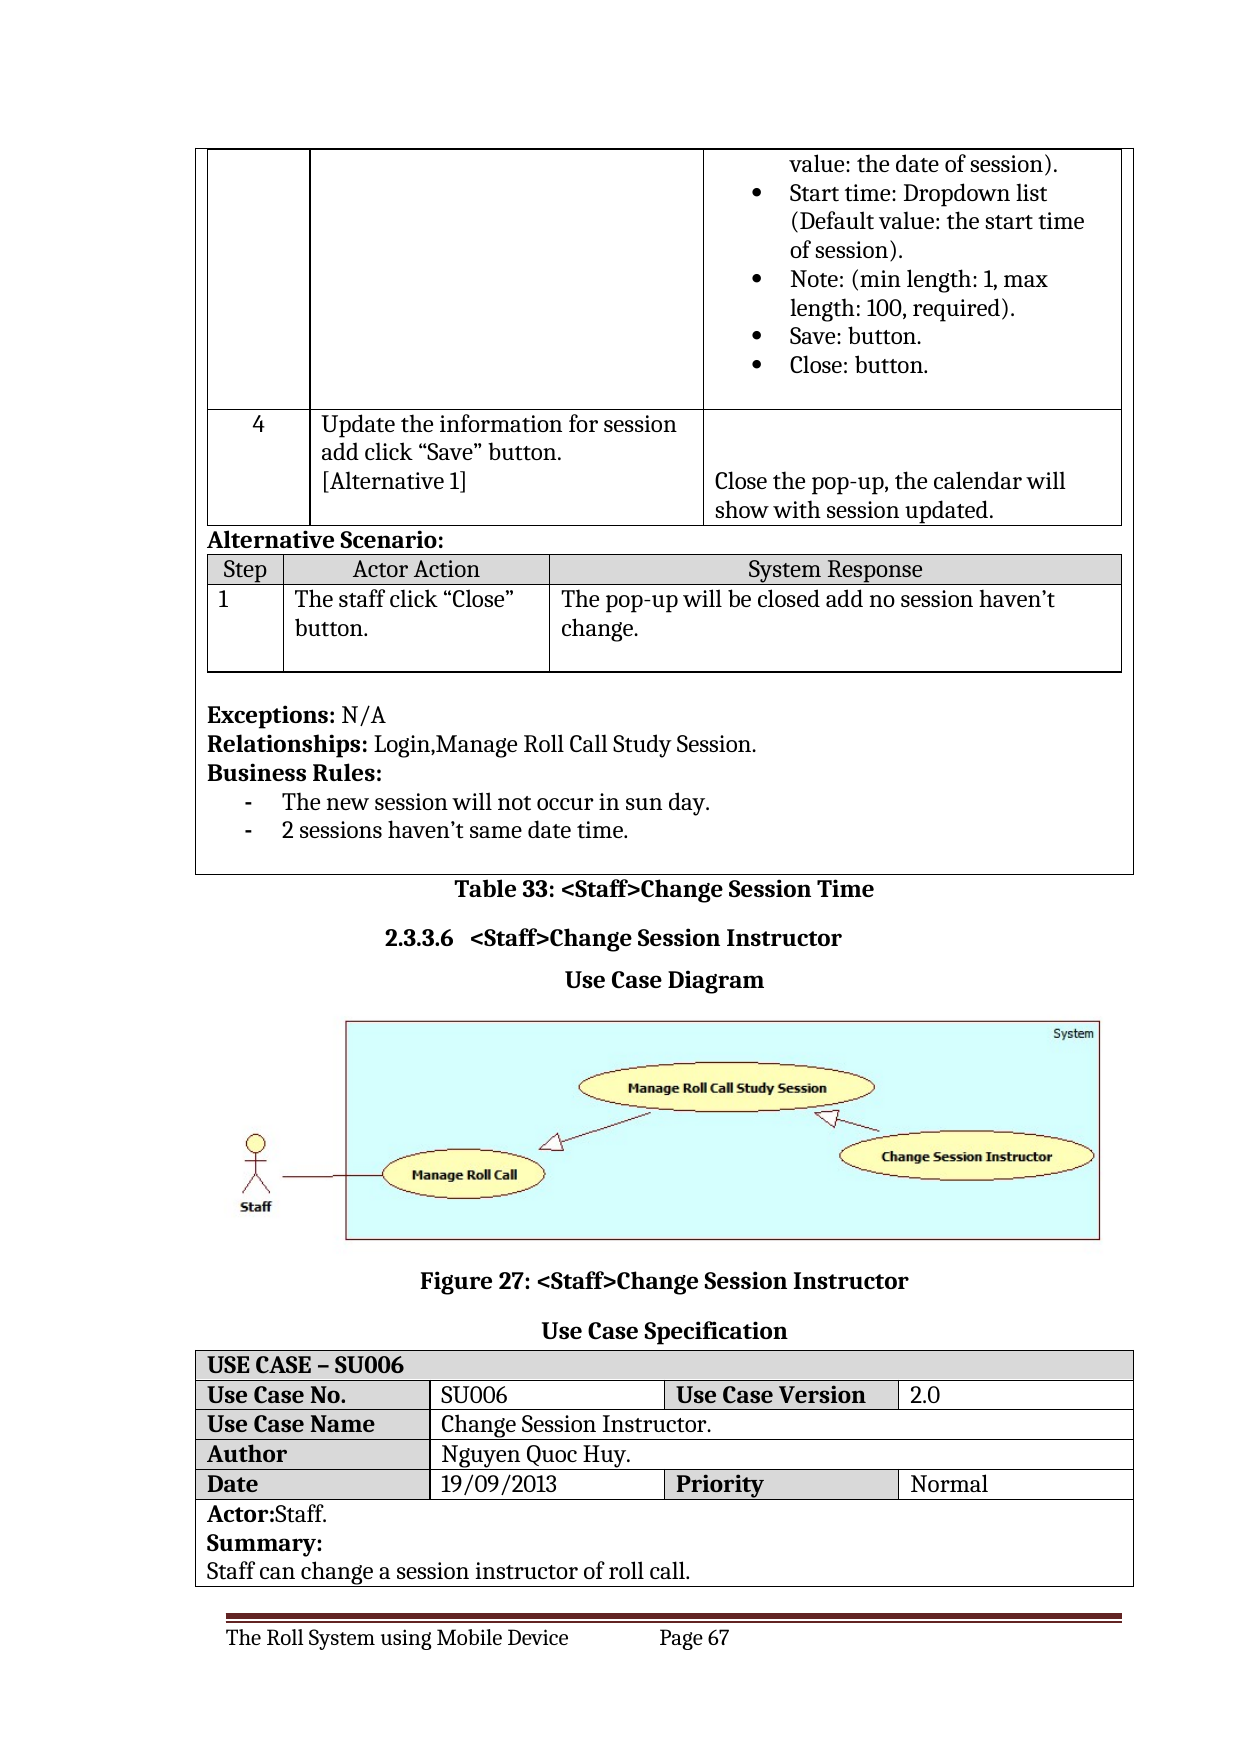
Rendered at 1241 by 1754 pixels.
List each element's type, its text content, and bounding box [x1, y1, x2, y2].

table_header USE CASE – SU006 [196, 1351, 1133, 1379]
text Figure 27: <Staff>Change Session Instructor [207, 1267, 1122, 1296]
picture [206, 998, 1123, 1263]
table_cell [196, 1500, 1133, 1586]
table_cell Nguyen Quoc Huy. [431, 1440, 1133, 1469]
table_cell Date [196, 1470, 429, 1499]
table_cell Author [196, 1440, 429, 1469]
table_cell Change Session Instructor. [431, 1410, 1133, 1439]
subtitle Use Case Specification [207, 1317, 1122, 1345]
table_cell 2.0 [899, 1381, 1133, 1409]
text Table 33: <Staff>Change Session Time [207, 875, 1122, 903]
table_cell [196, 149, 1133, 874]
table_cell Use Case Version [665, 1381, 898, 1409]
subtitle <Staff>Change Session Instructor [385, 924, 1122, 953]
table_cell Priority [665, 1470, 898, 1499]
table_cell 19/09/2013 [431, 1470, 664, 1499]
table_cell SU006 [431, 1381, 664, 1409]
table_cell Normal [899, 1470, 1133, 1499]
table_cell Use Case No. [196, 1381, 429, 1409]
table_cell Use Case Name [196, 1410, 429, 1439]
subtitle Use Case Diagram [207, 966, 1122, 994]
